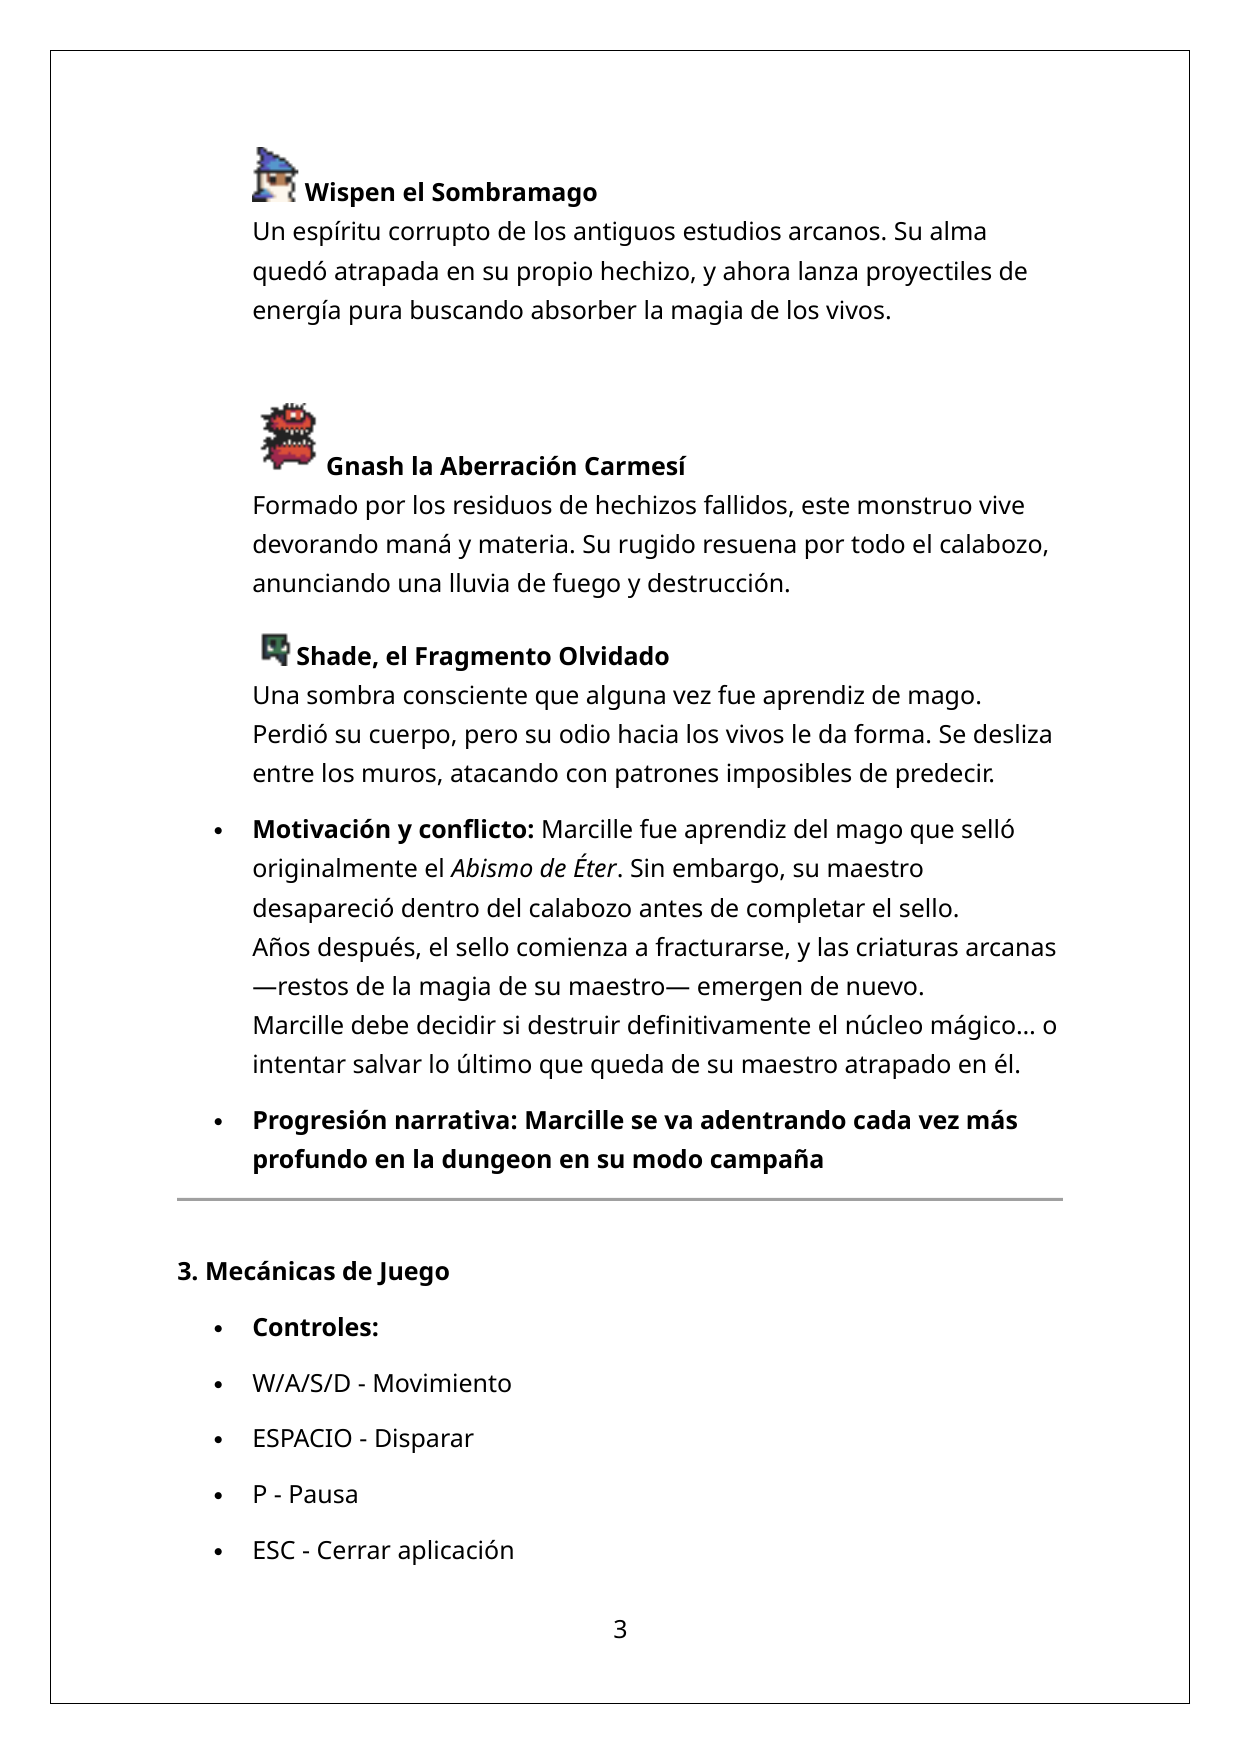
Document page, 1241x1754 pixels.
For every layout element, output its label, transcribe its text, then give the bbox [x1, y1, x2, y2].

list Motivación y conflicto: Marcille fue aprendiz del mago que selló originalmente el Abismo de Éter. Sin embargo, su maestro desapareció dentro del calabozo antes de completar el sello. Años después, el sello comienza a fracturarse, y las criaturas arcanas —restos de la magia de su maestro— emergen de nuevo. Marcille debe decidir si destruir definitivamente el núcleo mágico… o intentar salvar lo último que queda de su maestro atrapado en él. [214, 812, 1063, 1081]
list Progresión narrativa: Marcille se va adentrando cada vez más profundo en la dungeon en su modo campaña [214, 1103, 1063, 1176]
text Gnash la Aberración Carmesí Formado por los residuos de hechizos fallidos, este monstruo vive devorando maná y materia. Su rugido resuena por todo el calabozo, anunciando una lluvia de fuego y destrucción. [252, 404, 1063, 600]
list W/A/S/D - Movimiento [214, 1365, 1063, 1399]
list P - Pausa [214, 1477, 1063, 1511]
list ESPACIO - Disparar [214, 1421, 1063, 1455]
list Controles: [214, 1309, 1063, 1343]
text 3. Mecánicas de Juego [177, 1254, 1063, 1288]
list ESC - Cerrar aplicación [214, 1533, 1063, 1567]
picture [252, 147, 299, 202]
picture [252, 621, 296, 666]
text Shade, el Fragmento Olvidado Una sombra consciente que alguna vez fue aprendiz de mago. Perdió su cuerpo, pero su odio hacia los vivos le da forma. Se desliza entre los muros, atacando con patrones imposibles de predecir. [252, 622, 1063, 790]
picture [252, 403, 320, 475]
text Wispen el Sombramago Un espíritu corrupto de los antiguos estudios arcanos. Su alma quedó atrapada en su propio hechizo, y ahora lanza proyectiles de energía pura buscando absorber la magia de los vivos. [252, 147, 1063, 326]
